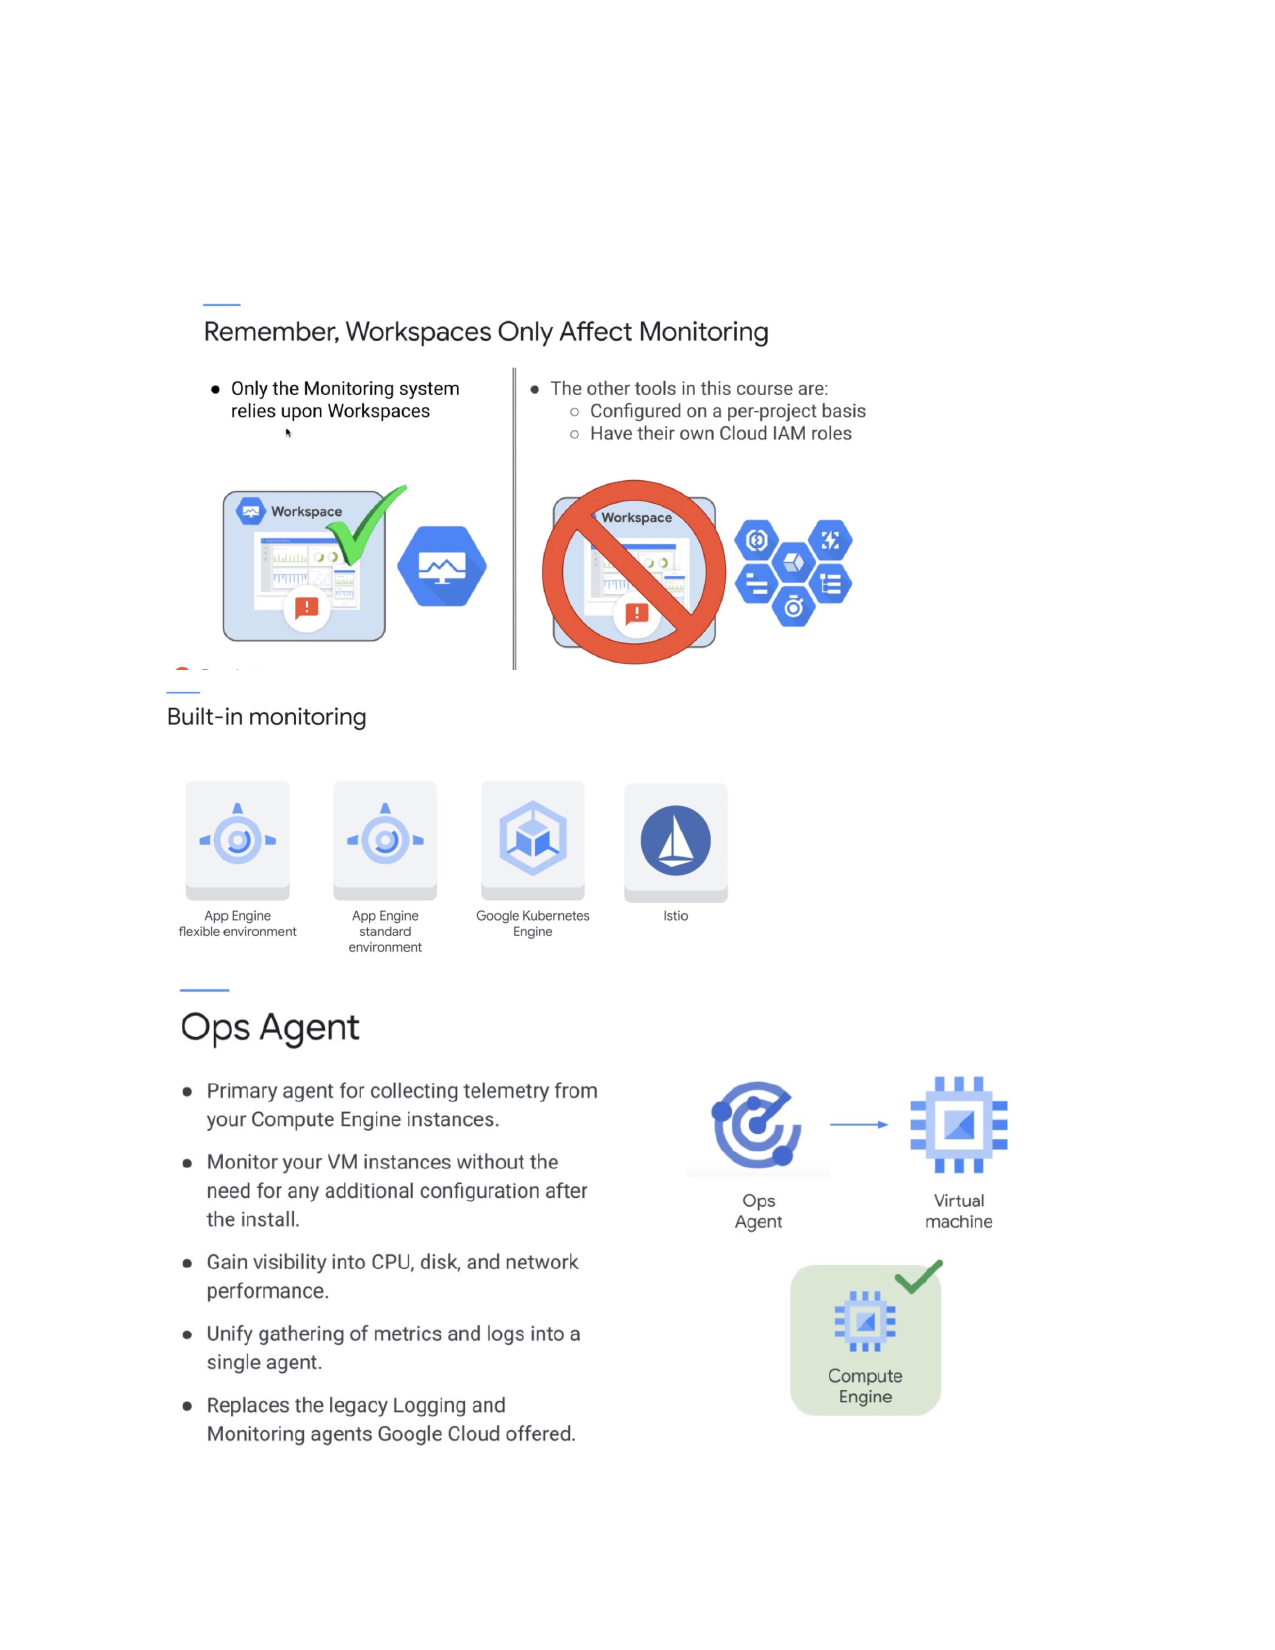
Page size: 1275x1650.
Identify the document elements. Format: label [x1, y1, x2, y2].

picture [150, 260, 877, 670]
picture [150, 688, 747, 967]
picture [150, 985, 1024, 1450]
